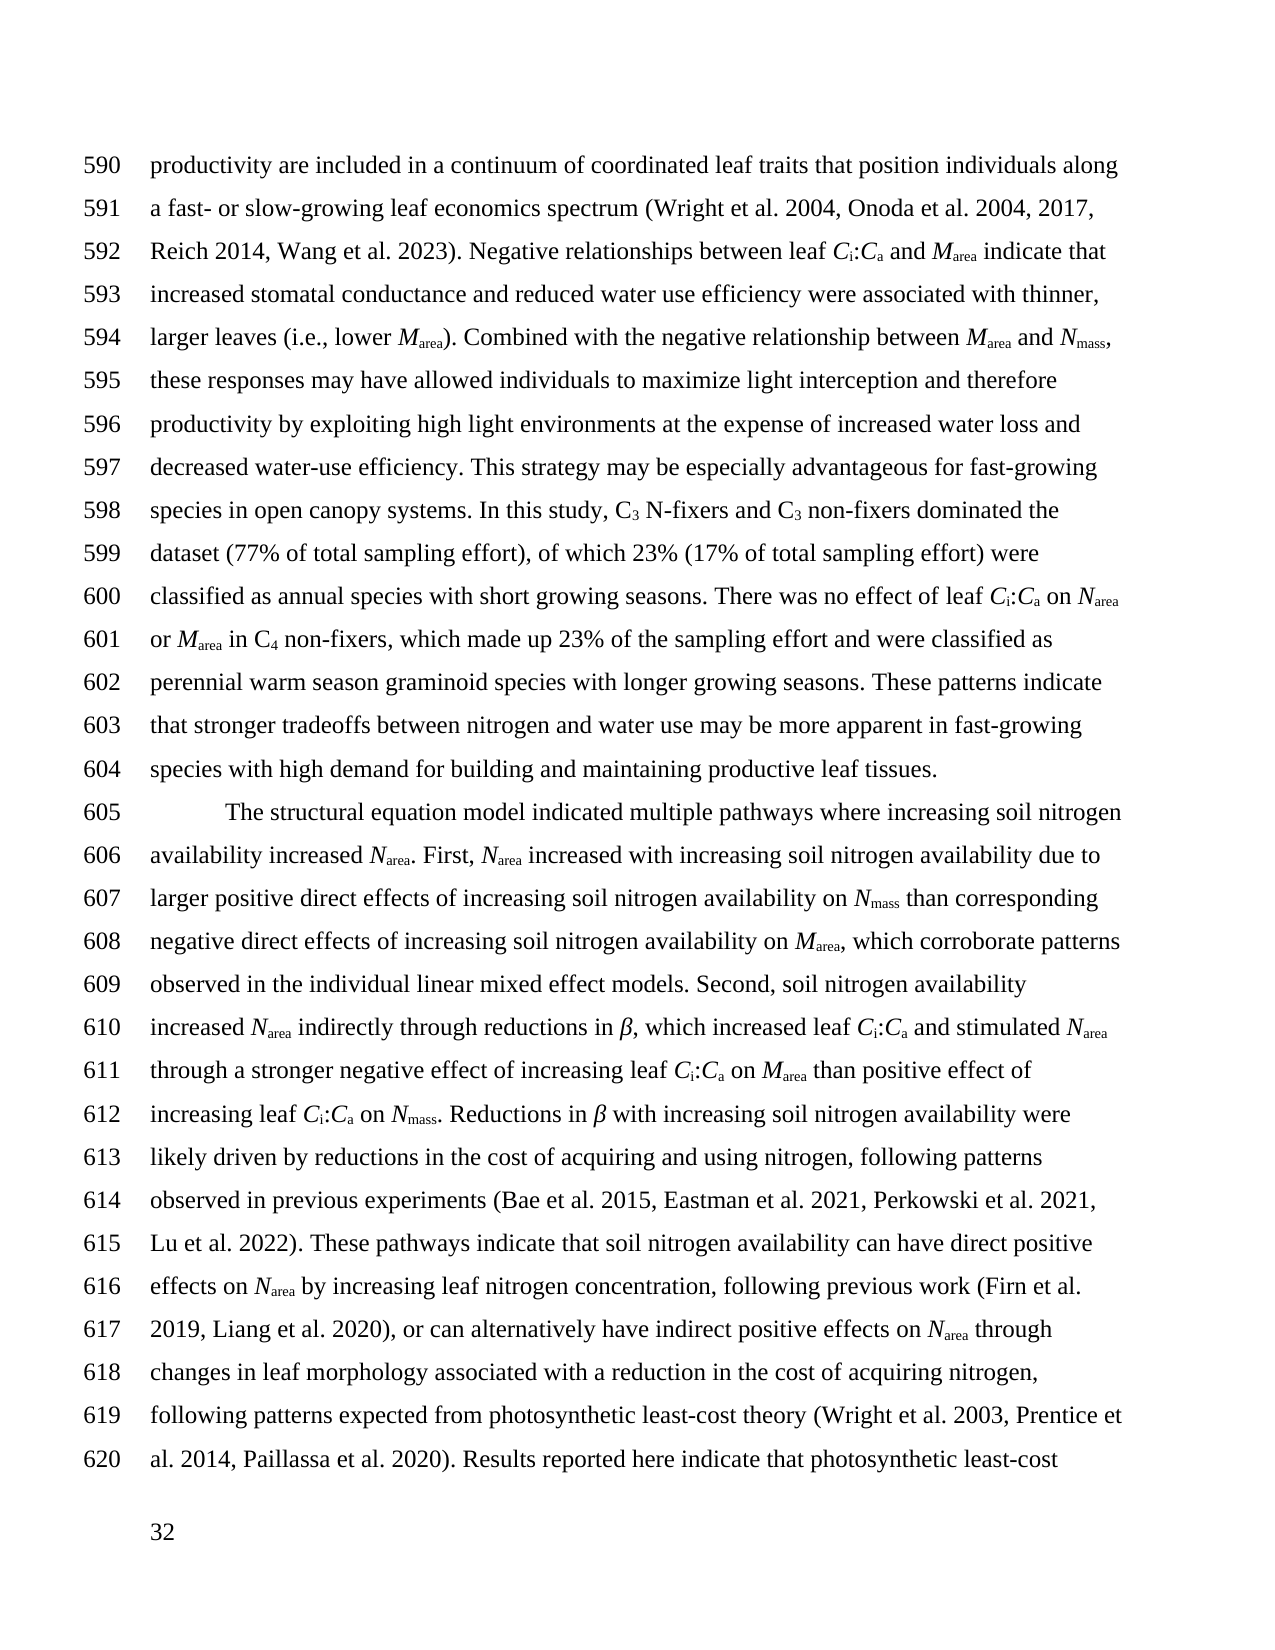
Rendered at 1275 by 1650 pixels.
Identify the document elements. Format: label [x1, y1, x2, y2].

text [150, 797, 1125, 1472]
text [150, 150, 1125, 782]
